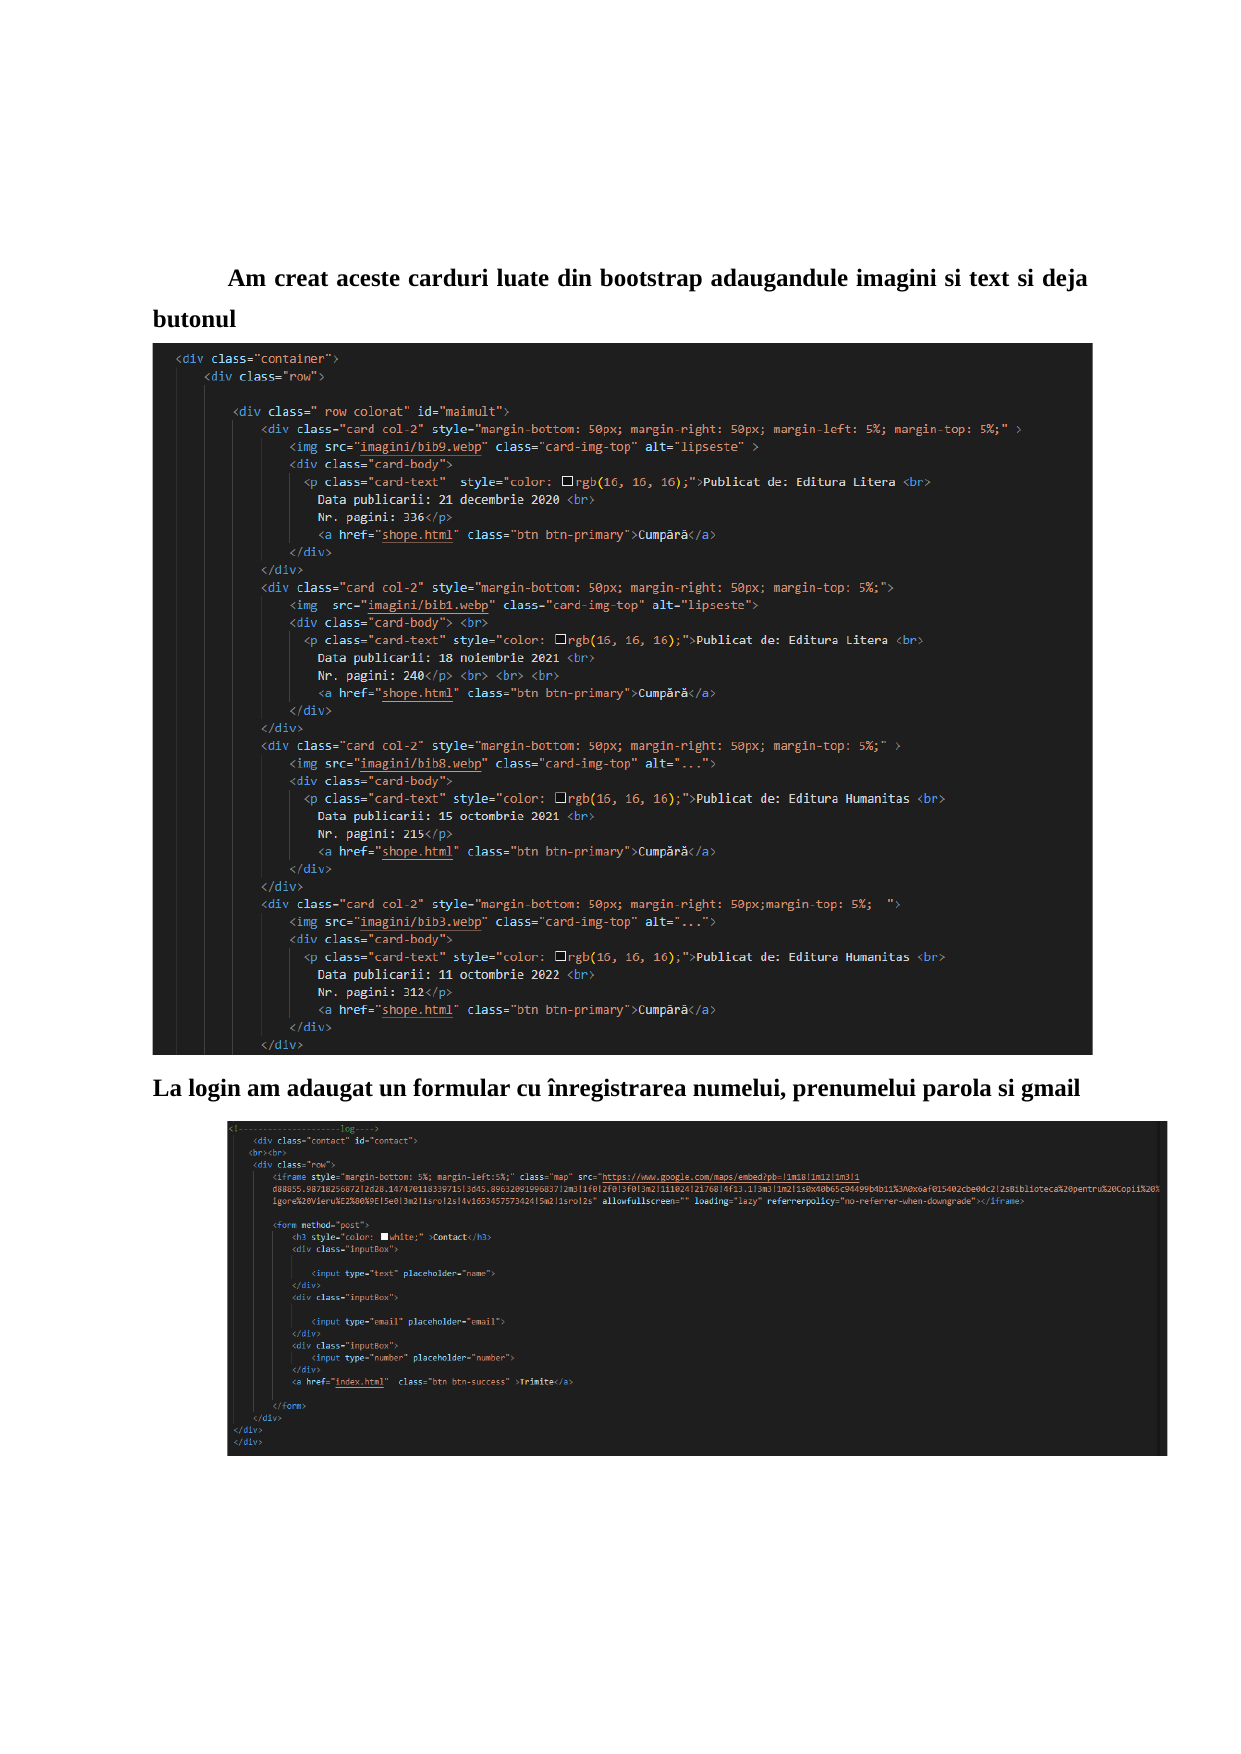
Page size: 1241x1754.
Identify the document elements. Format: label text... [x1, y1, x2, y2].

picture [227, 1121, 1168, 1456]
text La login am adaugat un formular cu înregistrarea numelui, prenumelui parola si gmail [153, 1073, 1089, 1102]
text Am creat aceste carduri luate din bootstrap adaugandule imagini si text si deja butonul [153, 263, 1089, 343]
picture [152, 343, 1093, 1055]
